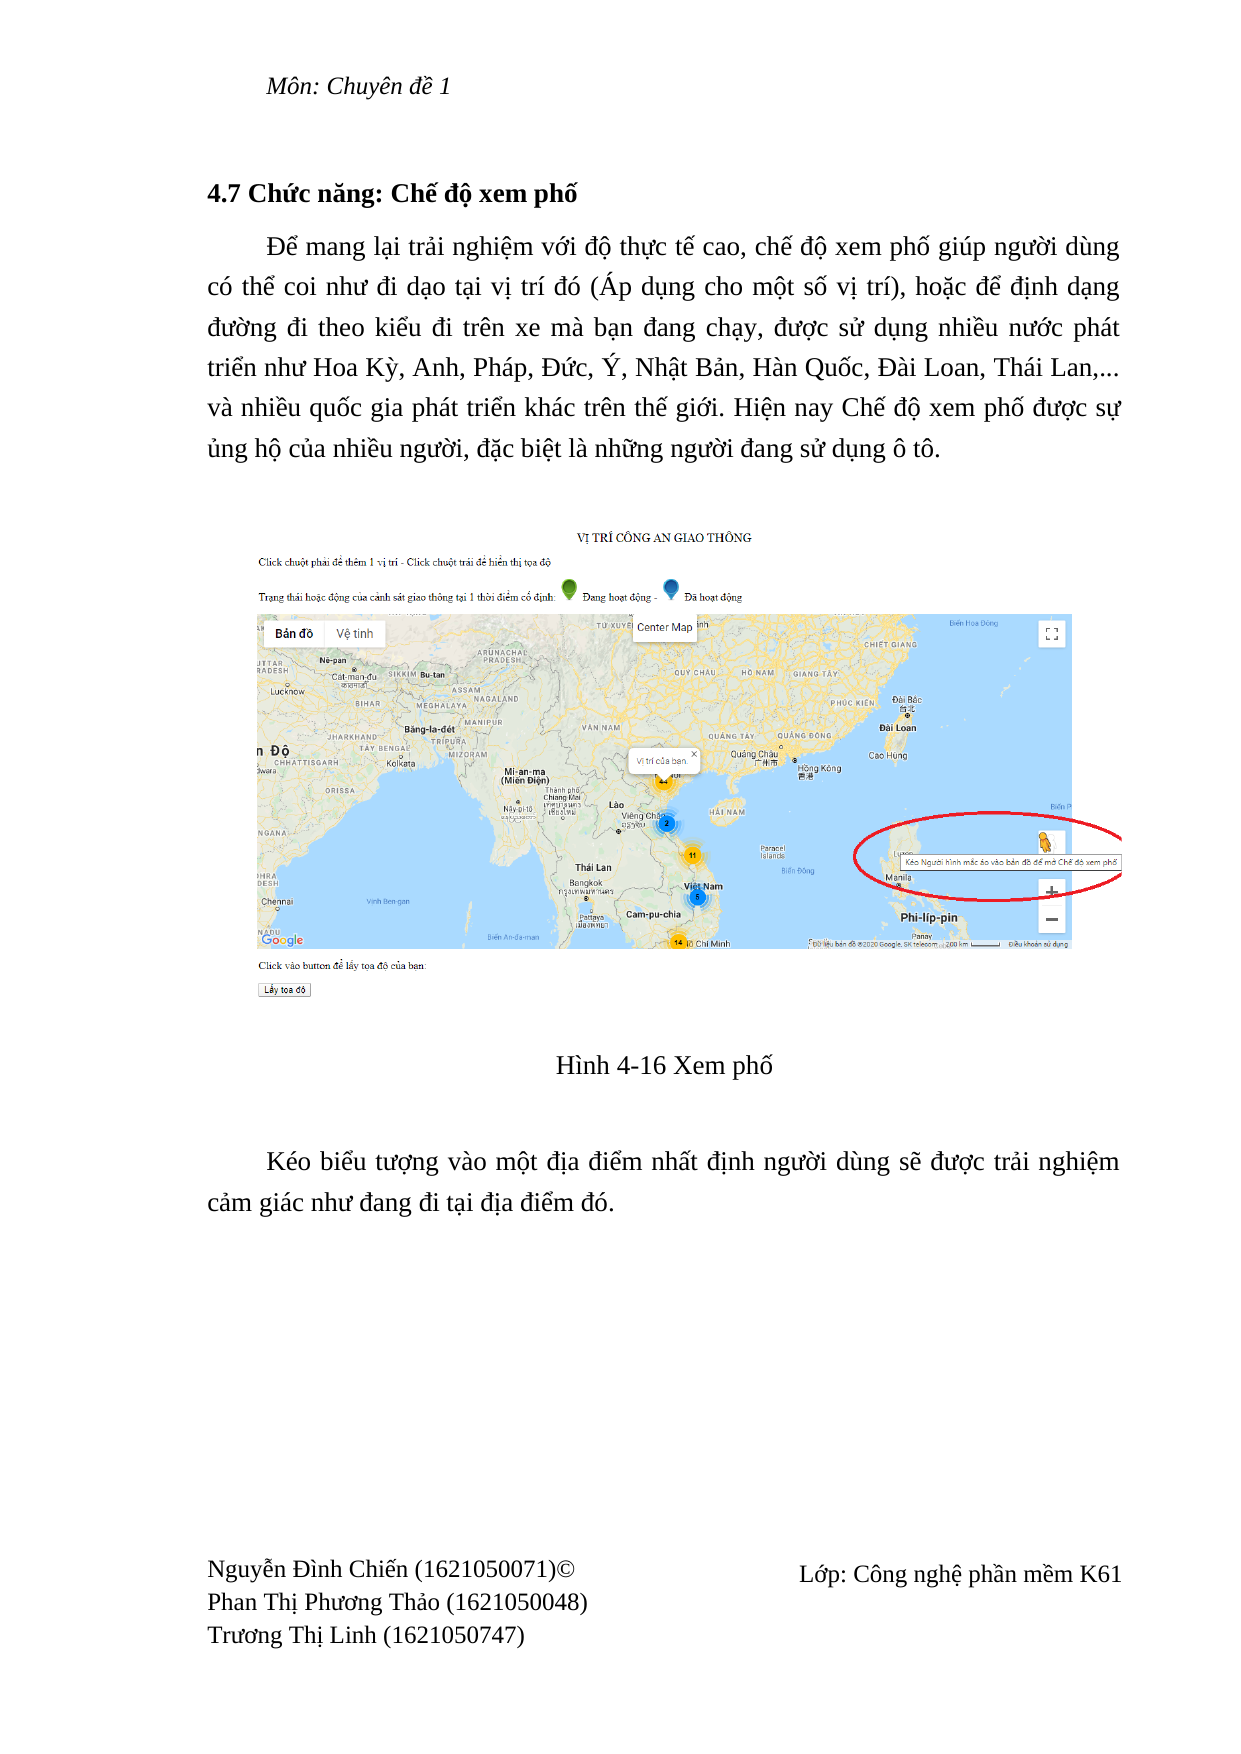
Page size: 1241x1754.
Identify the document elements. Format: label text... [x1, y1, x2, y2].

text Kéo biểu tượng vào một địa điểm nhất định người dùng sẽ được trải nghiệm cảm giác như đang đi tại địa điểm đó. [207, 1145, 1122, 1217]
picture [207, 525, 1122, 1040]
text Để mang lại trải nghiệm với độ thực tế cao, chế độ xem phố giúp người dùng có thể coi như đi dạo tại vị trí đó (Áp dụng cho một số vị trí), hoặc để định dạng đường đi theo kiểu đi trên xe mà bạn đang chạy, được sử dụng nhiều nước phát triển như Hoa Kỳ, Anh, Pháp, Đức, Ý, Nhật Bản, Hàn Quốc, Đài Loan, Thái Lan,... và nhiều quốc gia phát triển khác trên thế giới. Hiện nay Chế độ xem phố được sự ủng hộ của nhiều người, đặc biệt là những người đang sử dụng ô tô. [207, 230, 1122, 463]
subtitle Chức năng: Chế độ xem phố [207, 177, 1122, 208]
